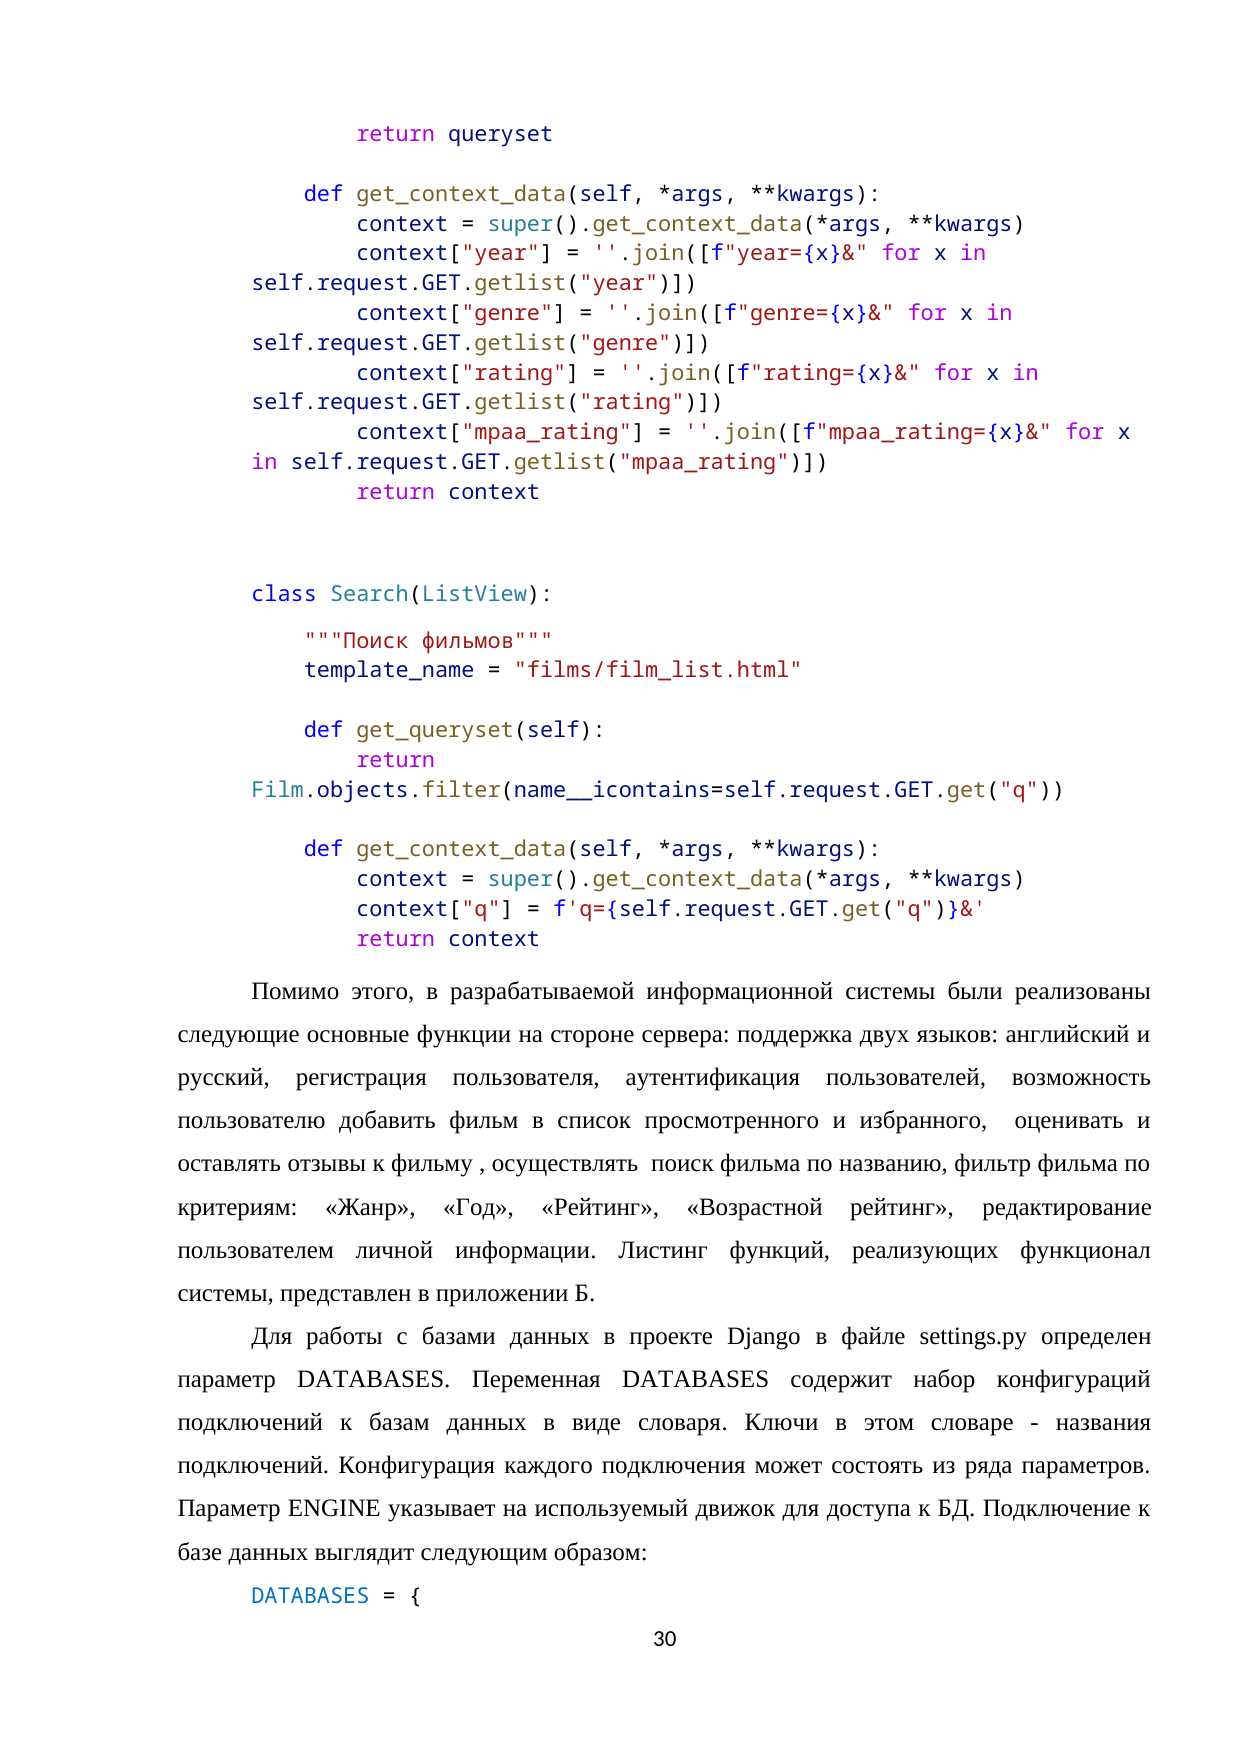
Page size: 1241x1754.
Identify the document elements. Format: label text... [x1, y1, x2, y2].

text def get_context_data(self, *args, **kwargs): [251, 833, 1152, 863]
text context = super().get_context_data(*args, **kwargs) [251, 207, 1152, 237]
text return context [251, 923, 1152, 952]
text return Film.objects.filter(name__icontains=self.request.GET.get("q")) [251, 744, 1152, 803]
text DATABASES = { [251, 1580, 1152, 1609]
text return queryset [251, 118, 1152, 148]
text context["rating"] = ''.join([f"rating={x}&" for x in self.request.GET.getlist("rating")]) [251, 356, 1152, 416]
text context["q"] = f'q={self.request.GET.get("q")}&' [251, 893, 1152, 923]
text context["year"] = ''.join([f"year={x}&" for x in self.request.GET.getlist("year")]) [251, 237, 1152, 297]
text return context [251, 476, 1152, 505]
text Для работы с базами данных в проекте Django в файле settings.py определен параметр DATABASES. Переменная DATABASES содержит набор конфигураций подключений к базам данных в виде словаря. Ключи в этом словаре - названия подключений. Конфигурация каждого подключения может состоять из ряда параметров. Параметр ENGINE указывает на используемый движок для доступа к БД. Подключение к базе данных выглядит следующим образом: [177, 1321, 1152, 1565]
text def get_queryset(self): [251, 714, 1152, 744]
text context = super().get_context_data(*args, **kwargs) [251, 863, 1152, 893]
text context["mpaa_rating"] = ''.join([f"mpaa_rating={x}&" for x in self.request.GET.getlist("mpaa_rating")]) [251, 416, 1152, 476]
text context["genre"] = ''.join([f"genre={x}&" for x in self.request.GET.getlist("genre")]) [251, 297, 1152, 356]
text """Поиск фильмов""" [251, 625, 1152, 654]
text def get_context_data(self, *args, **kwargs): [251, 178, 1152, 207]
text class Search(ListView): [251, 548, 1152, 608]
text Помимо этого, в разрабатываемой информационной системы были реализованы следующие основные функции на стороне сервера: поддержка двух языков: английский и русский, регистрация пользователя, аутентификация пользователей, возможность пользователю добавить фильм в список просмотренного и избранного, оценивать и оставлять отзывы к фильму , осуществлять поиск фильма по названию, фильтр фильма по критериям: «Жанр», «Год», «Рейтинг», «Возрастной рейтинг», редактирование пользователем личной информации. Листинг функций, реализующих функционал системы, представлен в приложении Б. [177, 976, 1152, 1307]
text template_name = "films/film_list.html" [251, 654, 1152, 684]
